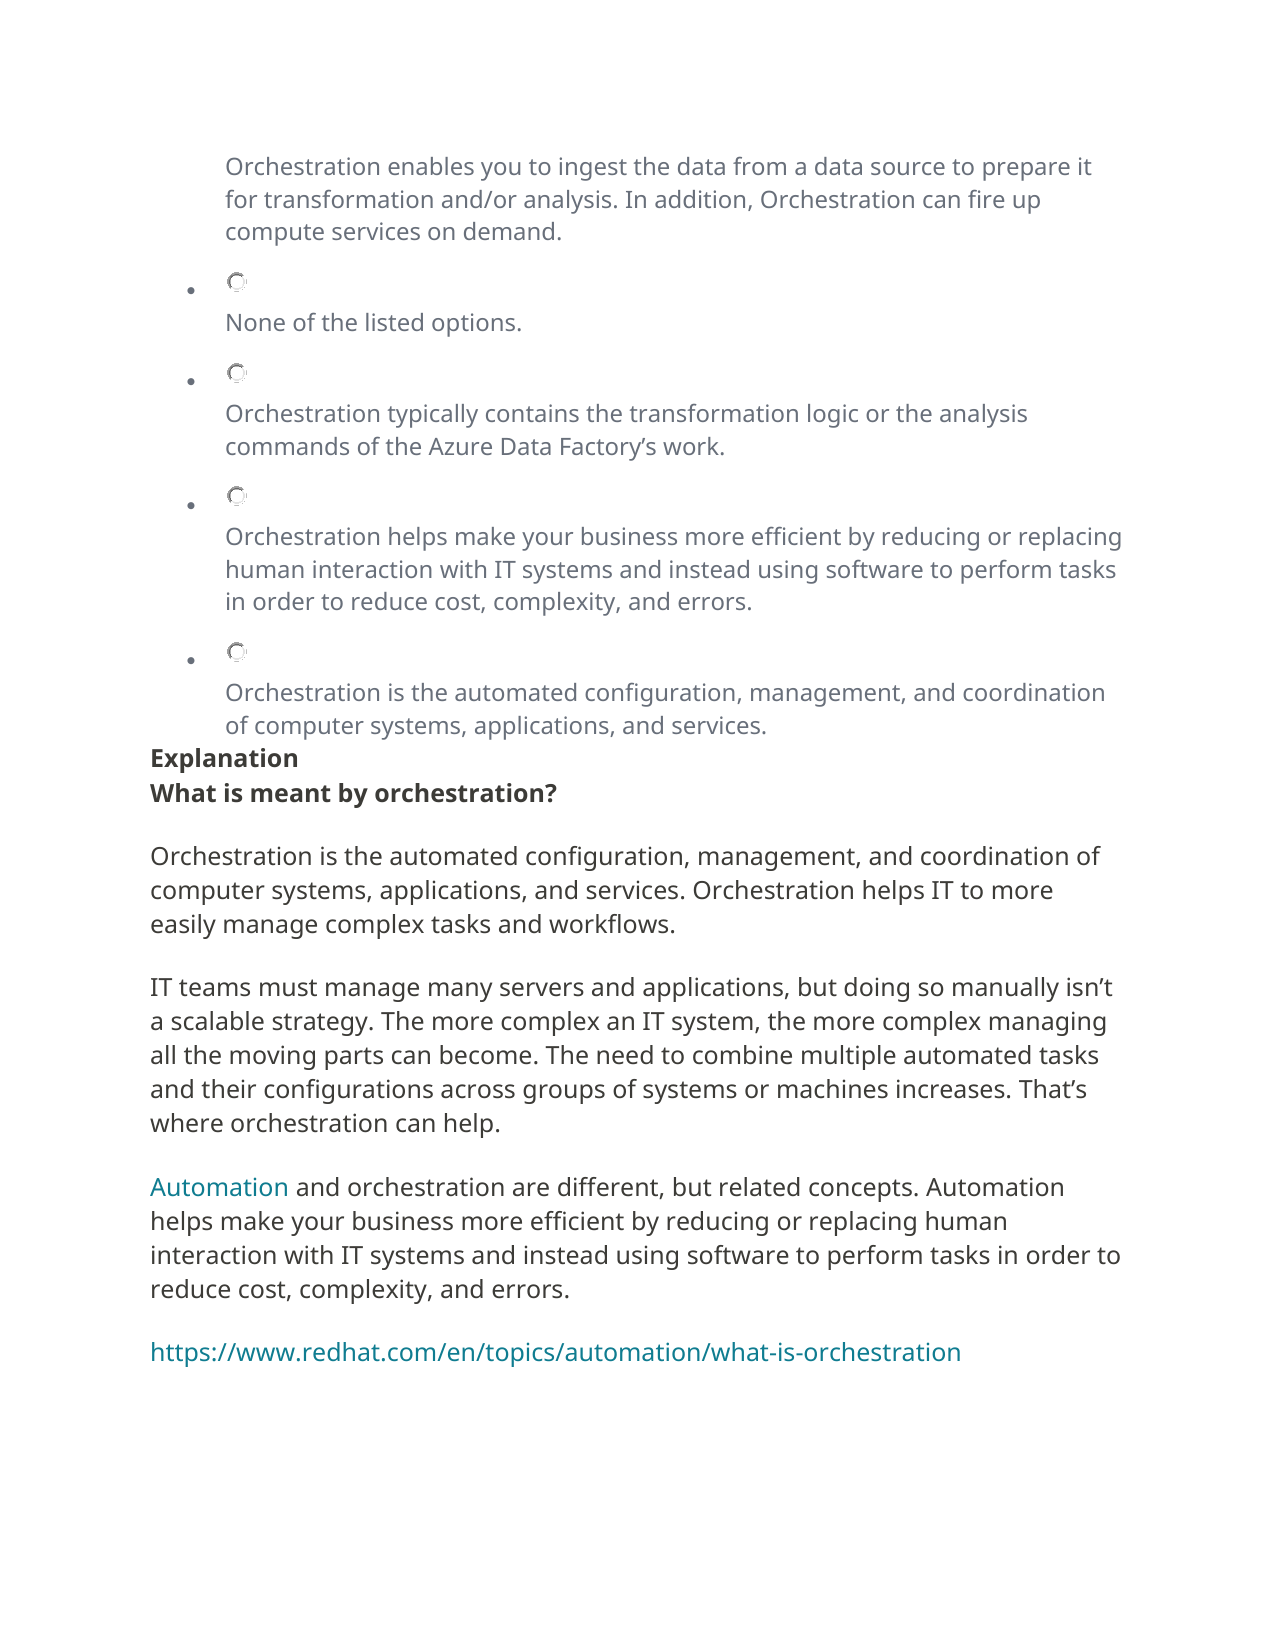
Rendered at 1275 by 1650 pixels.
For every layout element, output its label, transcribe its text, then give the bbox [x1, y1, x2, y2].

list ​ [187, 264, 1125, 306]
text IT teams must manage many servers and applications, but doing so manually isn’t a scalable strategy. The more complex an IT system, the more complex managing all the moving parts can become. The need to combine multiple automated tasks and their configurations across groups of systems or machines increases. That’s where orchestration can help. [150, 970, 1125, 1140]
text Orchestration is the automated configuration, management, and coordination of computer systems, applications, and services. [225, 676, 1125, 741]
text https://www.redhat.com/en/topics/automation/what-is-orchestration [150, 1335, 1125, 1369]
text Explanation [150, 741, 1125, 775]
text Automation and orchestration are different, but related concepts. Automation helps make your business more efficient by reducing or replacing human interaction with IT systems and instead using software to perform tasks in order to reduce cost, complexity, and errors. [150, 1169, 1125, 1306]
text None of the listed options. [225, 306, 1125, 338]
text Orchestration is the automated configuration, management, and coordination of computer systems, applications, and services. Orchestration helps IT to more easily manage complex tasks and workflows. [150, 838, 1125, 941]
list ​ [187, 355, 1125, 397]
list ​ [187, 478, 1125, 520]
text Orchestration helps make your business more efficient by reducing or replacing human interaction with IT systems and instead using software to perform tasks in order to reduce cost, complexity, and errors. [225, 520, 1125, 618]
text Orchestration typically contains the transformation logic or the analysis commands of the Azure Data Factory’s work. [225, 397, 1125, 462]
text What is meant by orchestration? [150, 775, 1125, 809]
list ​ [187, 634, 1125, 676]
text Orchestration enables you to ingest the data from a data source to prepare it for transformation and/or analysis. In addition, Orchestration can fire up compute services on demand. [225, 150, 1125, 248]
